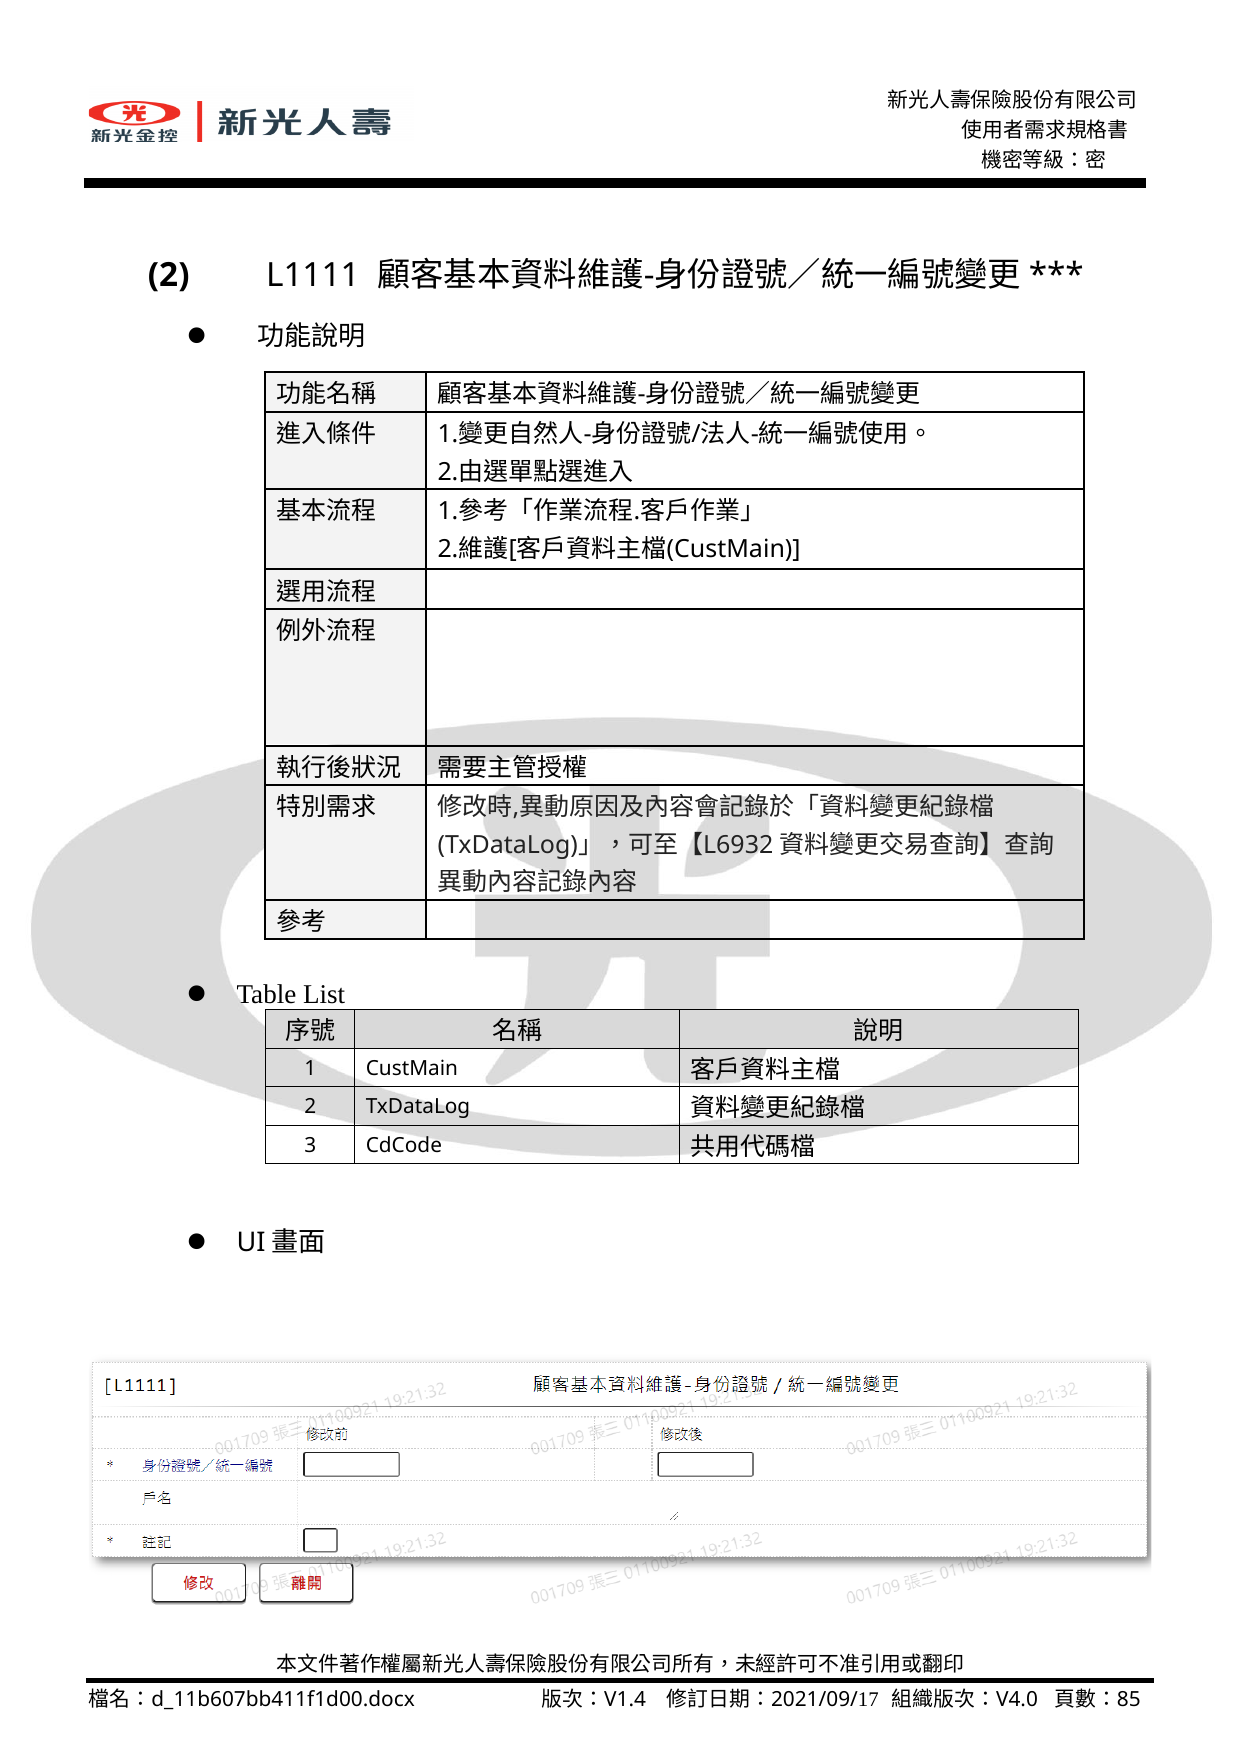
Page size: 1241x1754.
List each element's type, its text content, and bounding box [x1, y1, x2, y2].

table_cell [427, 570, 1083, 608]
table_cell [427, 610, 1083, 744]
picture [88, 86, 414, 142]
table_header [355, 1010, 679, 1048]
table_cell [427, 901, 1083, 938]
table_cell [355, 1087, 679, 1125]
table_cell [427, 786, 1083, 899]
picture [25, 709, 1215, 1163]
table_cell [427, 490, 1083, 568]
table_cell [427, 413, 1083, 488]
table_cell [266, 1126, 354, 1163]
list 功能說明 [186, 296, 1152, 371]
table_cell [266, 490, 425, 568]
picture [88, 1352, 1152, 1614]
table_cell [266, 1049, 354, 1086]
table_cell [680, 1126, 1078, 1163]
subtitle L1111 顧客基本資料維護-身份證號／統一編號變更 *** [148, 248, 1152, 296]
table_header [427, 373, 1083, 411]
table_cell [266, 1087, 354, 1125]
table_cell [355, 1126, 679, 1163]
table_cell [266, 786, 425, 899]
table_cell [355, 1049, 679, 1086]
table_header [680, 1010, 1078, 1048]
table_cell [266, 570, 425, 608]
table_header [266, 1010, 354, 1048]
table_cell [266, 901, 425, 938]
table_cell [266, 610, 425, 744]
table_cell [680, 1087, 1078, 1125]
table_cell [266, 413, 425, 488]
list Table List [186, 978, 1152, 1009]
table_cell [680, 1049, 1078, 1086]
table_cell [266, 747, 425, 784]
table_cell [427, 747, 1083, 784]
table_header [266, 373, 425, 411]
list UI畫面 [186, 1202, 1152, 1277]
